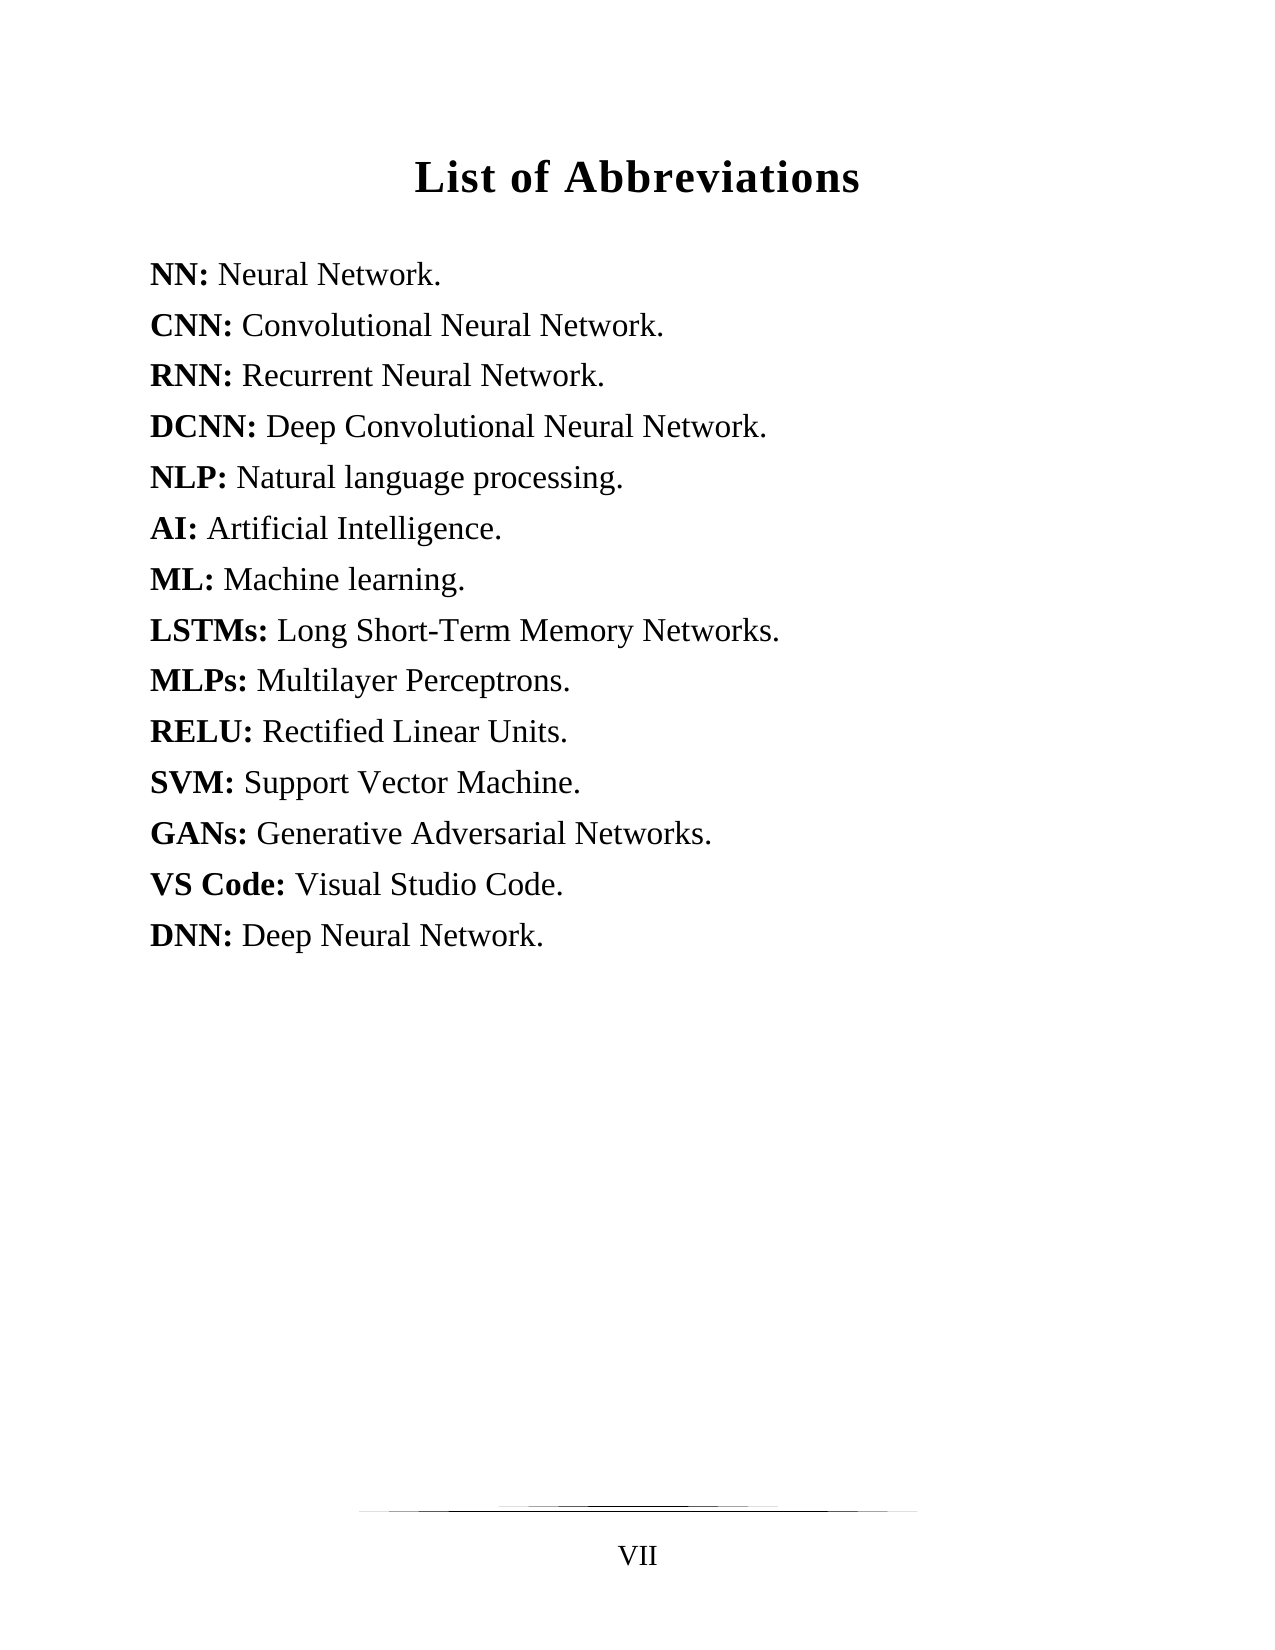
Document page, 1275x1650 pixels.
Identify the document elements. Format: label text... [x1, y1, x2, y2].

text VS Code: Visual Studio Code. [150, 864, 1125, 902]
text LSTMs: Long Short-Term Memory Networks. [150, 610, 1125, 648]
text GANs: Generative Adversarial Networks. [150, 813, 1125, 852]
text NLP: Natural language processing. [150, 457, 1125, 496]
subtitle List of Abbreviations [150, 150, 1125, 203]
text RELU: Rectified Linear Units. [150, 712, 1125, 750]
text DCNN: Deep Convolutional Neural Network. [150, 407, 1125, 445]
text MLPs: Multilayer Perceptrons. [150, 661, 1125, 699]
text NN: Neural Network. [150, 254, 1125, 292]
text ML: Machine learning. [150, 559, 1125, 597]
text CNN: Convolutional Neural Network. [150, 305, 1125, 343]
text DNN: Deep Neural Network. [150, 915, 1125, 953]
text RNN: Recurrent Neural Network. [150, 356, 1125, 394]
text AI: Artificial Intelligence. [150, 508, 1125, 547]
text SVM: Support Vector Machine. [150, 762, 1125, 801]
